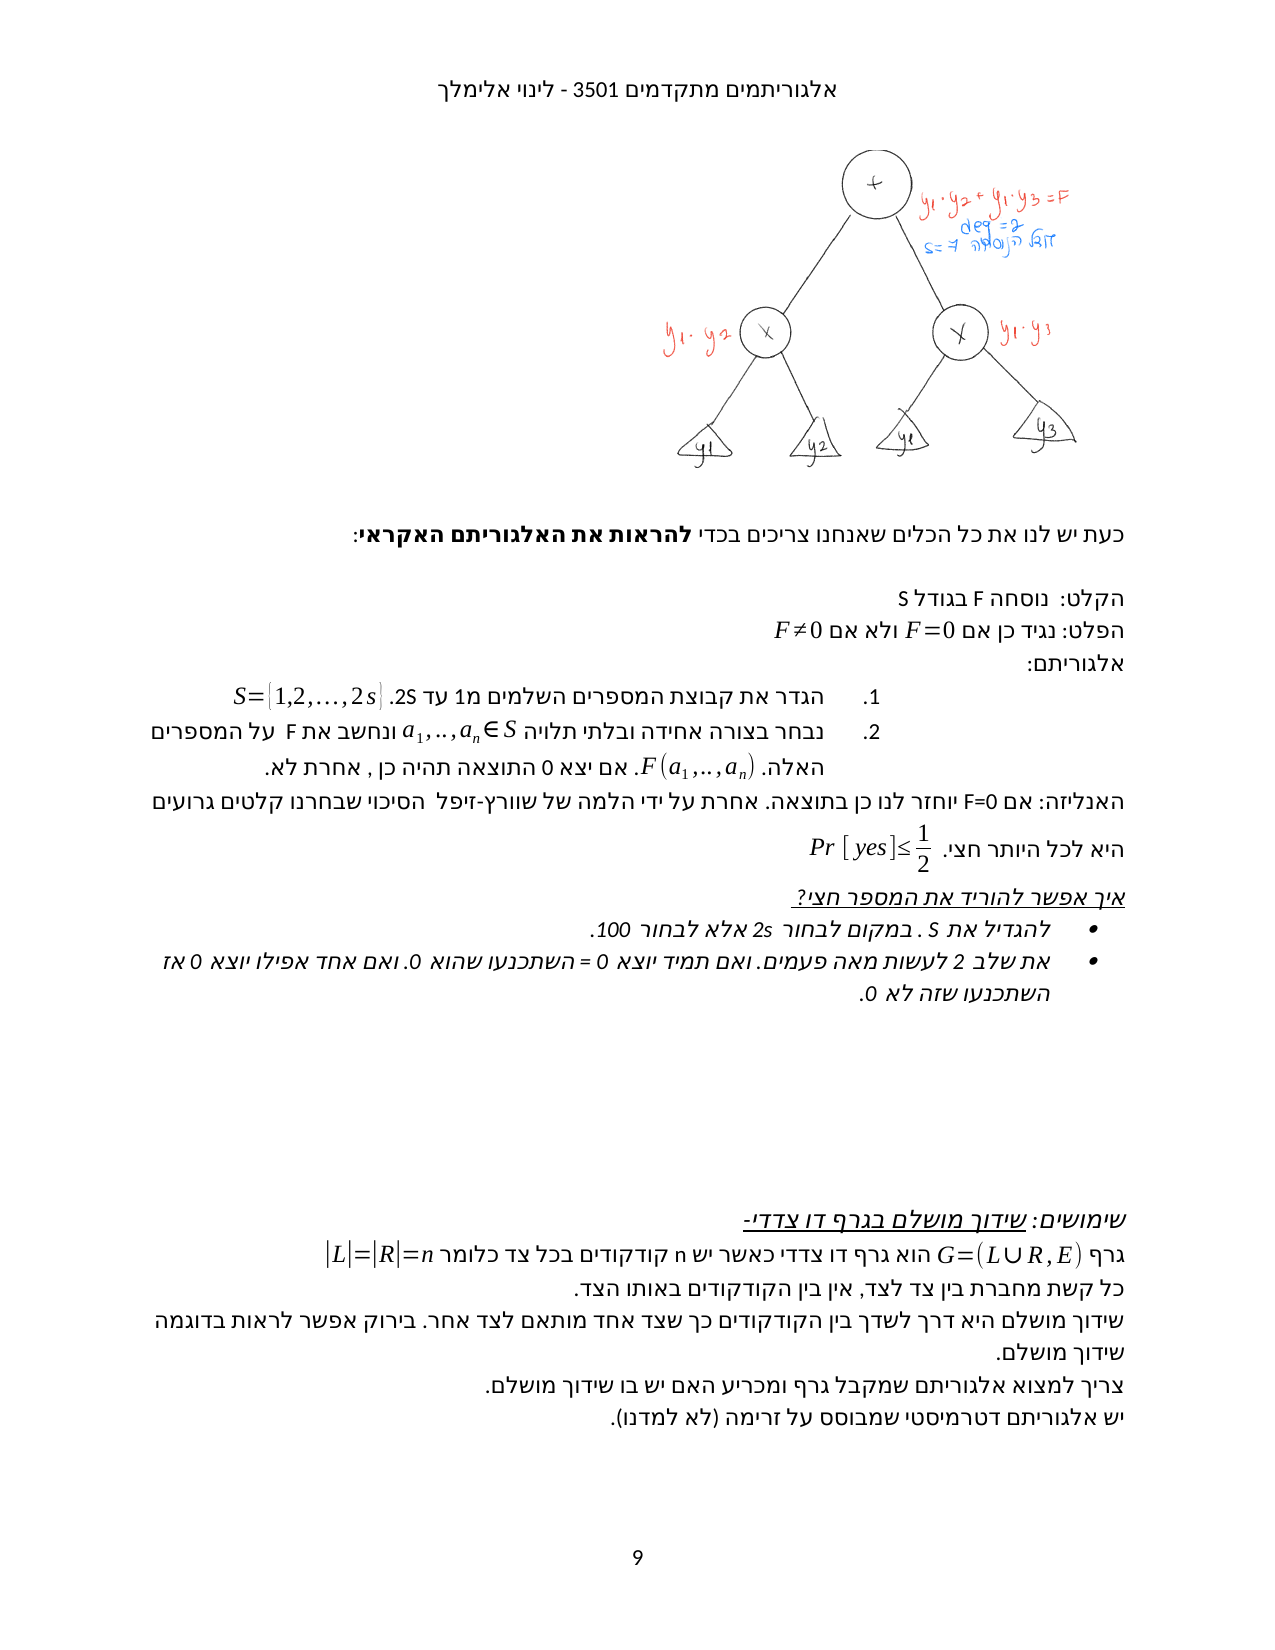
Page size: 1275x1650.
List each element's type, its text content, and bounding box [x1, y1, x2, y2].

list הגדר את קבוצת המספרים השלמים מ1 עד 2S. [150, 681, 862, 711]
text צריך למצוא אלגוריתם שמקבל גרף ומכריע האם יש בו שידוך מושלם. [150, 1371, 1125, 1399]
text כעת יש לנו את כל הכלים שאנחנו צריכים בכדי להראות את האלגוריתם האקראי: [150, 520, 1125, 548]
text הפלט: נגיד כן אם ולא אם [150, 616, 1125, 644]
text איך אפשר להוריד את המספר חצי? [150, 883, 1125, 911]
list את שלב 2 לעשות מאה פעמים. ואם תמיד יוצא 0 = השתכנעו שהוא 0. ואם אחד אפילו יוצא 0 אז השתכנעו שזה לא 0. [150, 947, 1087, 1007]
text אלגוריתם: [150, 649, 1125, 677]
text גרף הוא גרף דו צדדי כאשר יש n קודקודים בכל צד כלומר [150, 1239, 1125, 1270]
list נבחר בצורה אחידה ובלתי תלויה ונחשב את F על המספרים האלה. . אם יצא 0 התוצאה תהיה כן , אחרת לא. [150, 716, 862, 783]
text שימושים: שידוך מושלם בגרף דו צדדי- [150, 1204, 1125, 1235]
text הקלט: נוסחה F בגודל S [150, 584, 1125, 612]
text שידוך מושלם היא דרך לשדך בין הקודקודים כך שצד אחד מותאם לצד אחר. בירוק אפשר לראות בדוגמה שידוך מושלם. [150, 1306, 1125, 1367]
text כל קשת מחברת בין צד לצד, אין בין הקודקודים באותו הצד. [150, 1274, 1125, 1302]
picture [627, 150, 1119, 486]
text יש אלגוריתם דטרמיסטי שמבוסס על זרימה (לא למדנו). [150, 1403, 1125, 1431]
list להגדיל את S . במקום לבחור 2s אלא לבחור 100. [150, 915, 1087, 943]
text האנליזה: אם F=0 יוחזר לנו כן בתוצאה. אחרת על ידי הלמה של שוורץ-זיפל הסיכוי שבחרנו קלטים גרועים היא לכל היותר חצי. [150, 787, 1125, 878]
